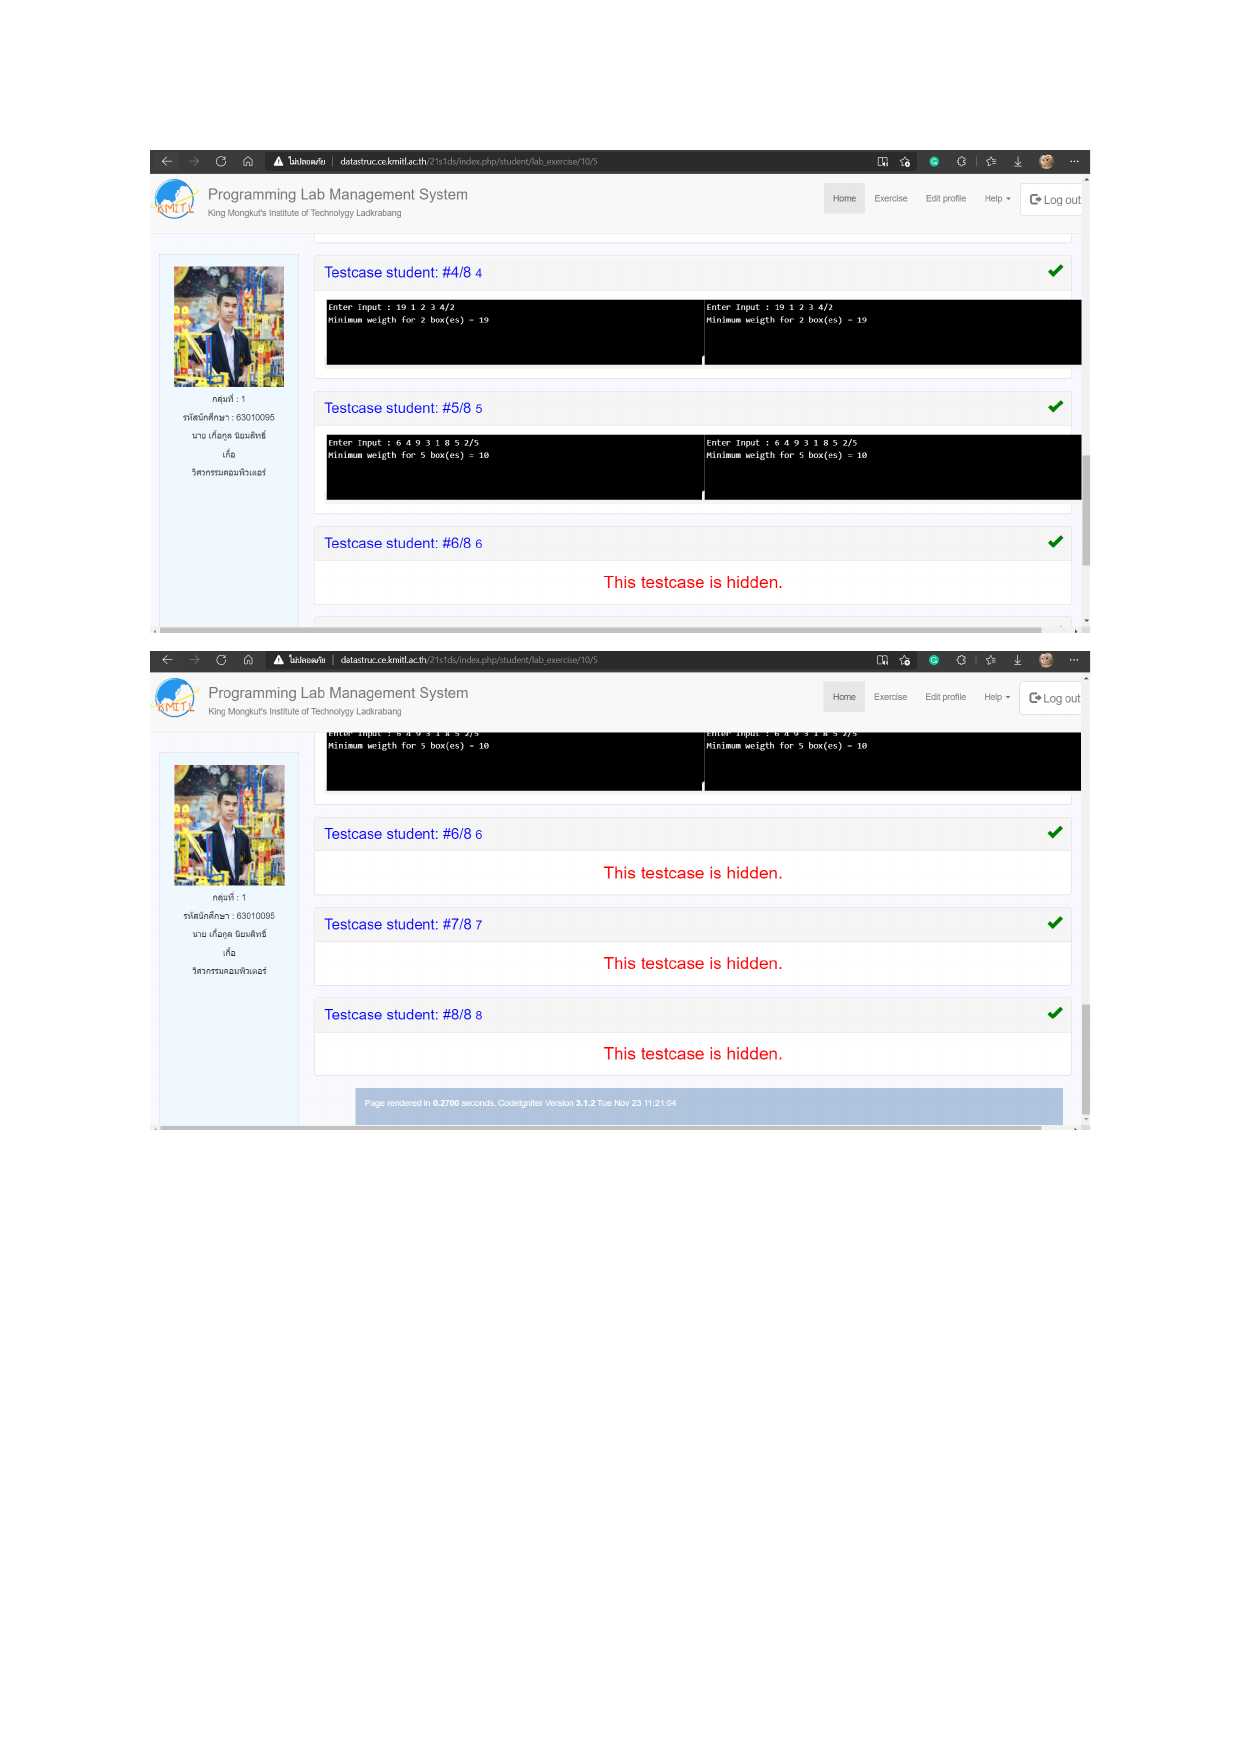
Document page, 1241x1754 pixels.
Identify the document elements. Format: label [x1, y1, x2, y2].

picture [150, 150, 1091, 633]
picture [150, 651, 1091, 1130]
